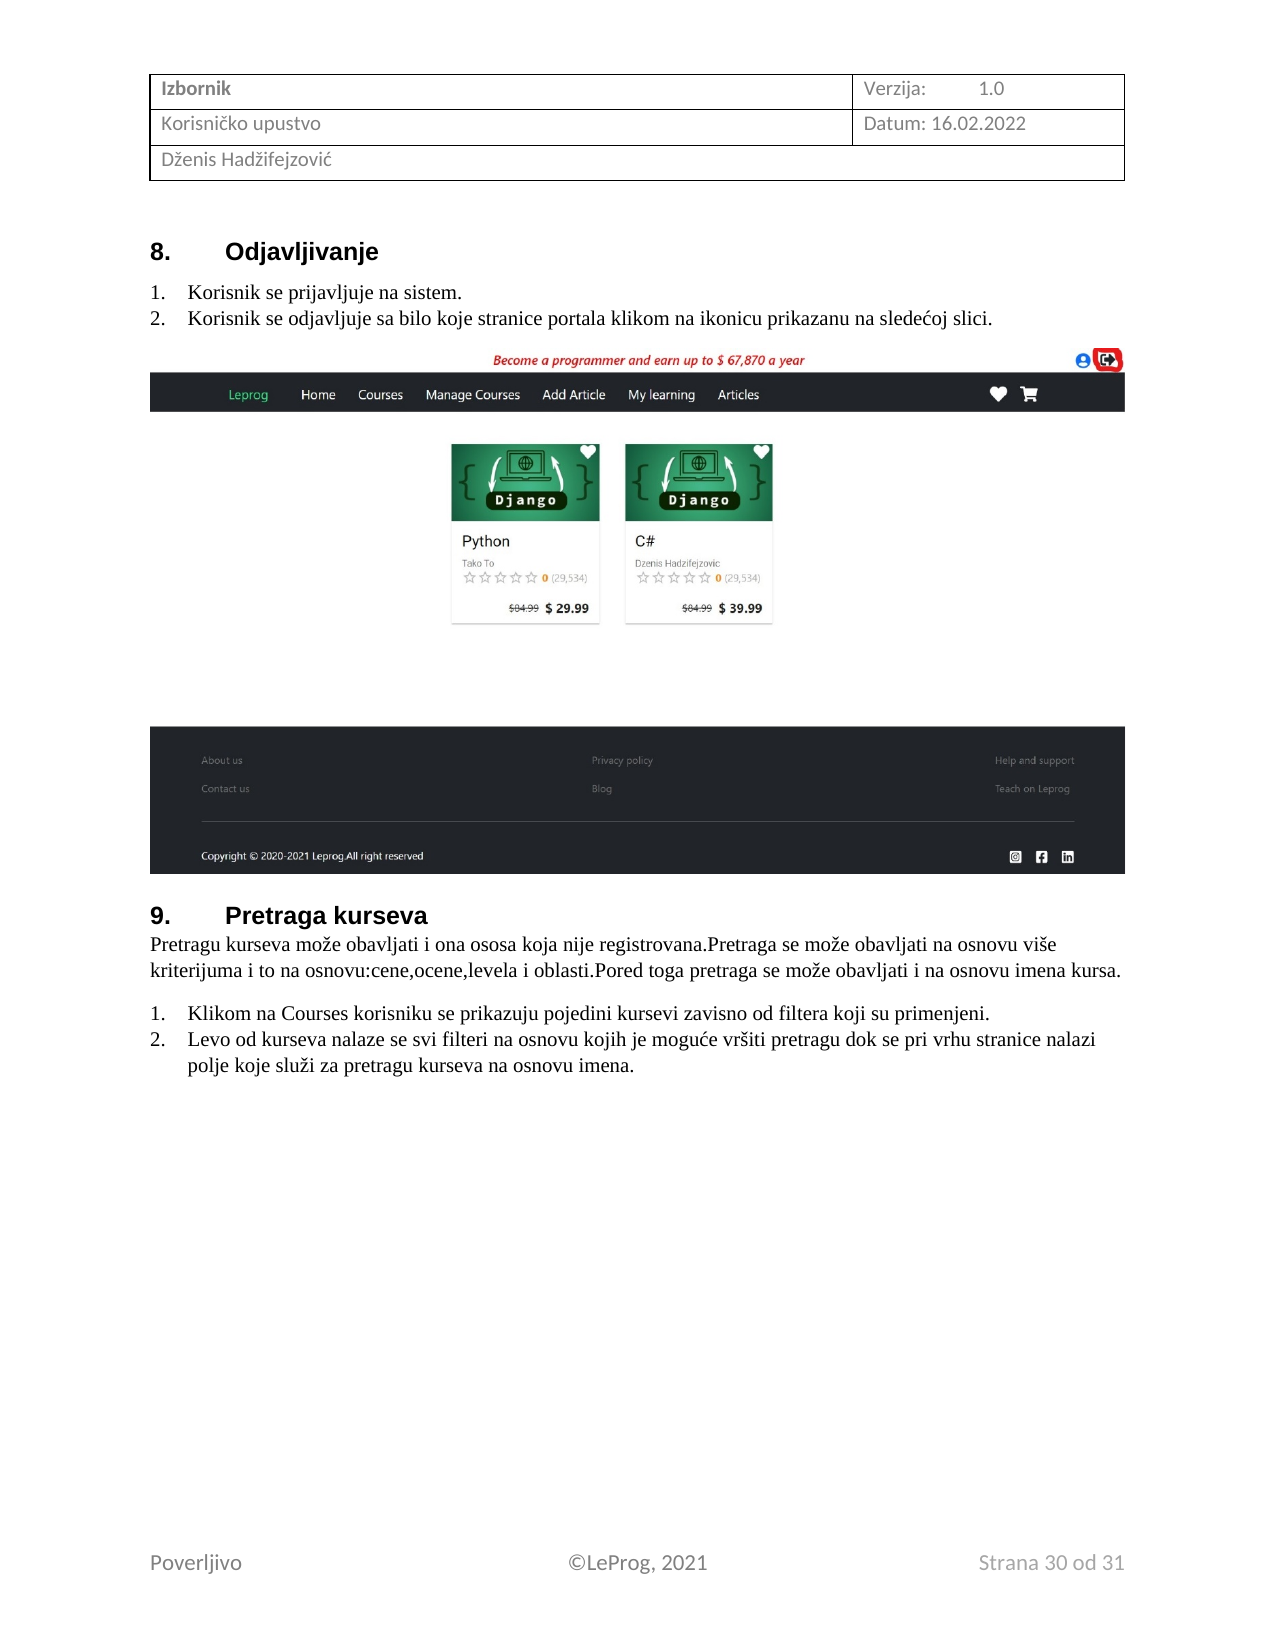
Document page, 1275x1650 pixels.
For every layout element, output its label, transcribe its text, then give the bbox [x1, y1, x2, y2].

subtitle 8. Odjavljivanje [150, 237, 1125, 266]
list Klikom na Courses korisniku se prikazuju pojedini kursevi zavisno od filtera koji su primenjeni. [150, 1001, 1125, 1025]
list Korisnik se odjavljuje sa bilo koje stranice portala klikom na ikonicu prikazanu na sledećoj slici. [150, 306, 1125, 330]
list Korisnik se prijavljuje na sistem. [150, 280, 1125, 304]
picture [150, 348, 1125, 874]
list Levo od kurseva nalaze se svi filteri na osnovu kojih je moguće vršiti pretragu dok se pri vrhu stranice nalazi polje koje služi za pretragu kurseva na osnovu imena. [150, 1027, 1125, 1077]
text Pretragu kurseva može obavljati i ona ososa koja nije registrovana.Pretraga se može obavljati na osnovu više kriterijuma i to na osnovu:cene,ocene,levela i oblasti.Pored toga pretraga se može obavljati i na osnovu imena kursa. [150, 932, 1125, 982]
subtitle 9. Pretraga kurseva [150, 901, 1125, 930]
